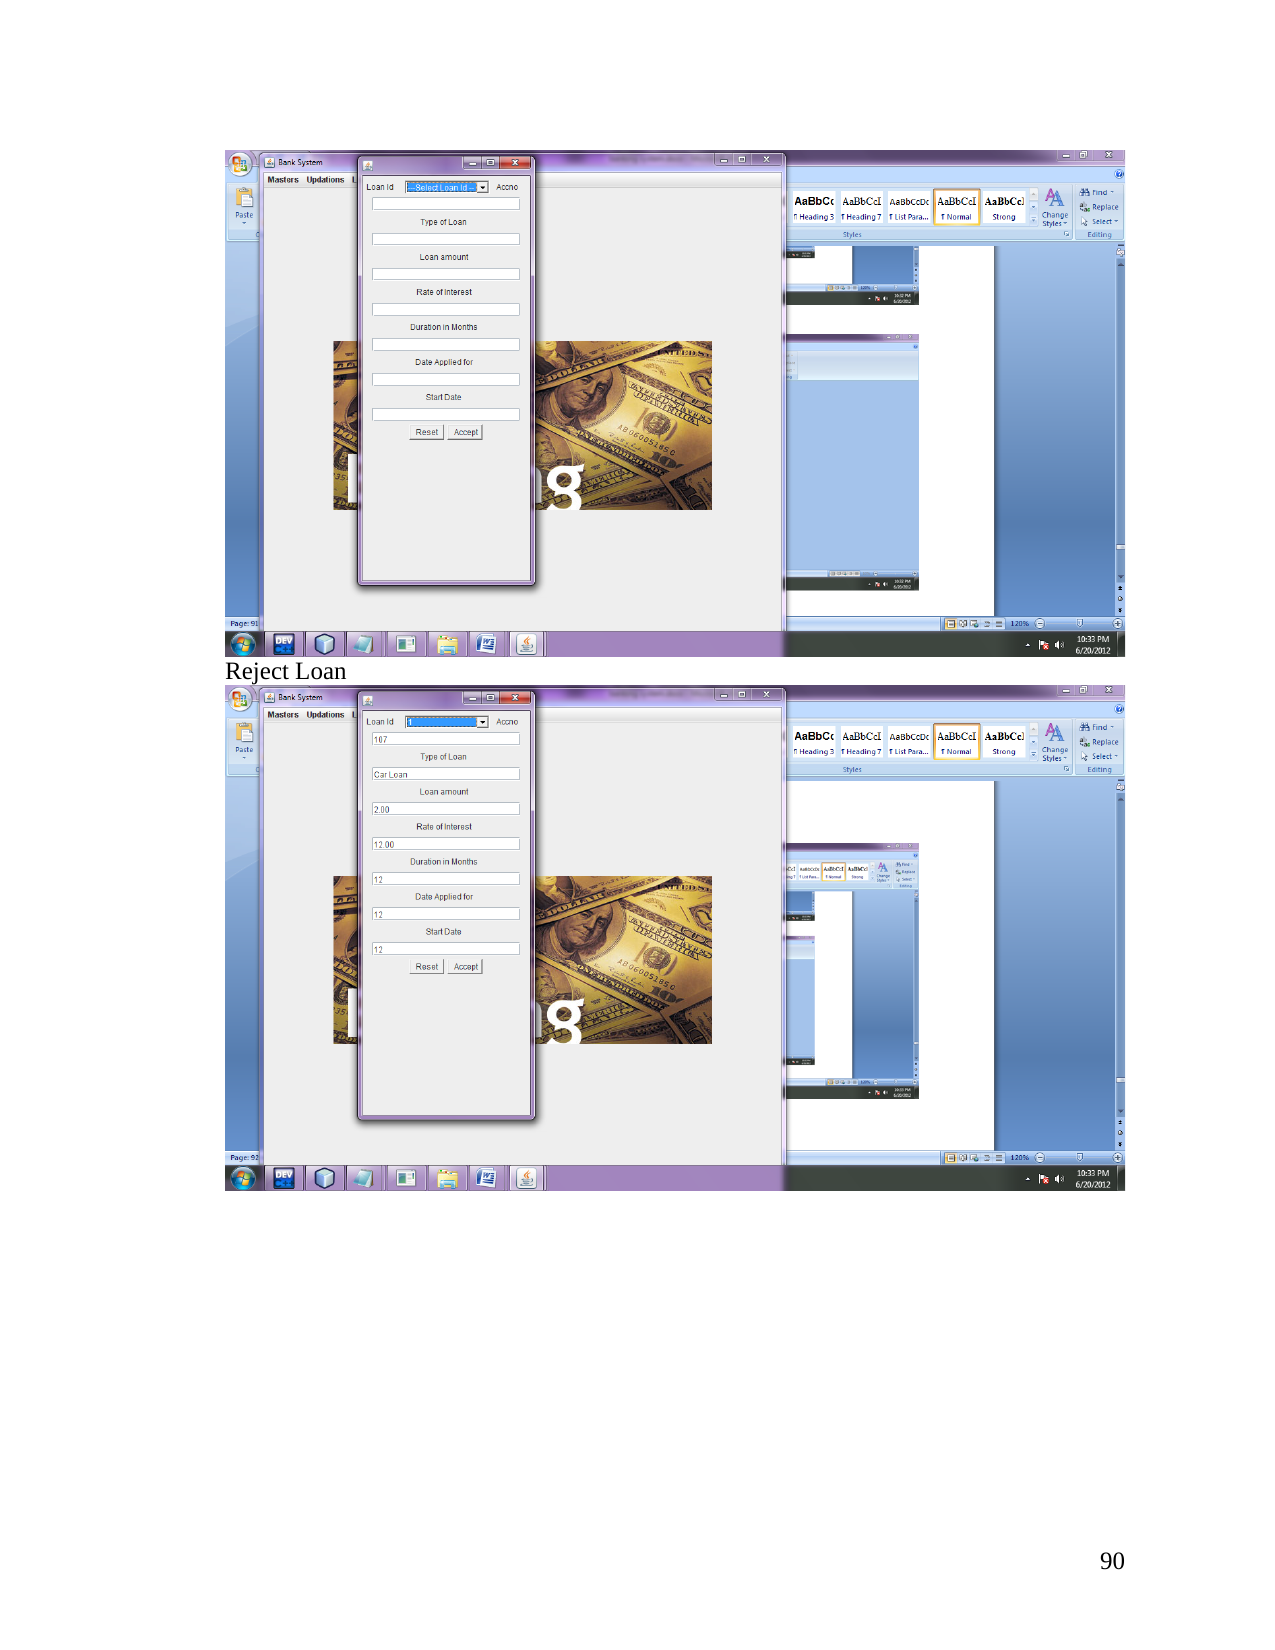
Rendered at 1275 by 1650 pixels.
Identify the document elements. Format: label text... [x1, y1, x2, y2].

picture [225, 150, 1125, 657]
picture [225, 685, 1125, 1191]
text Reject Loan [225, 657, 1125, 685]
